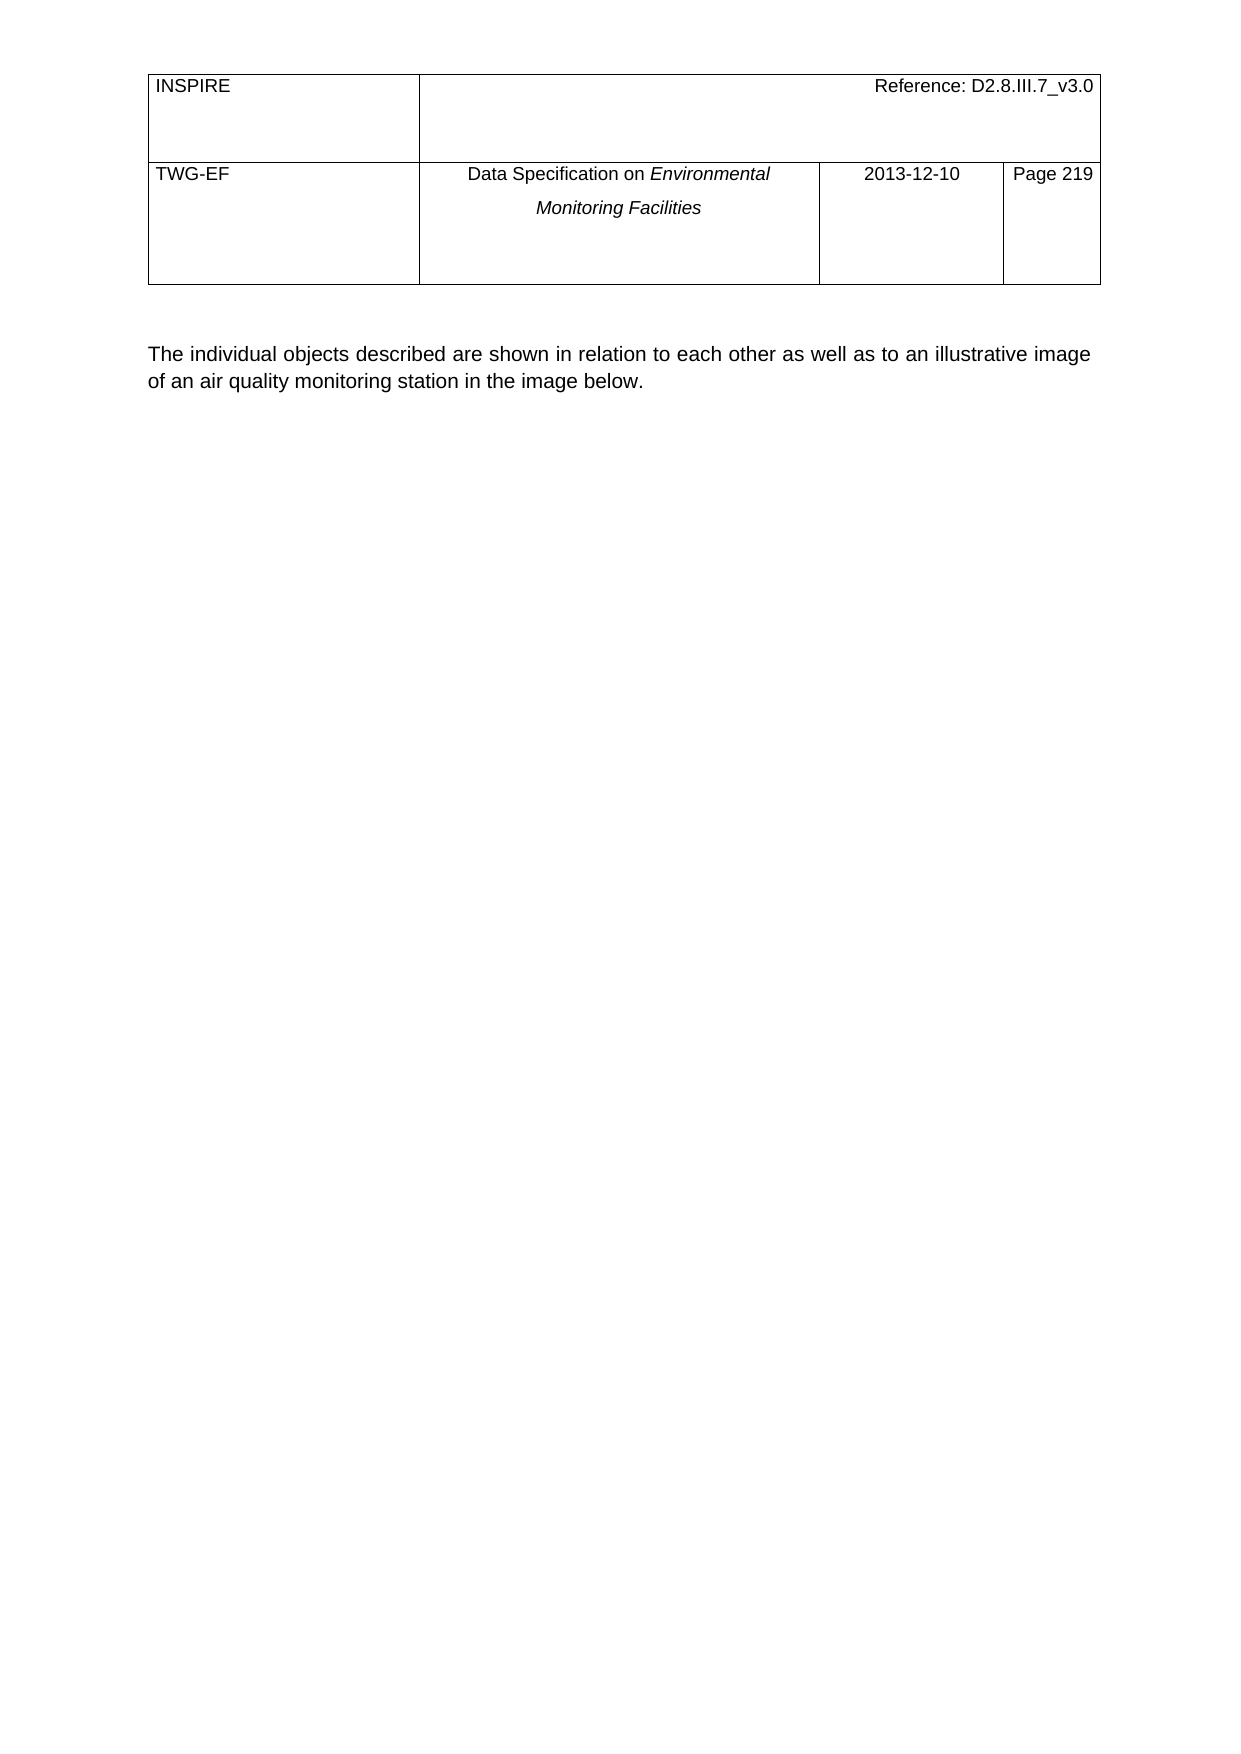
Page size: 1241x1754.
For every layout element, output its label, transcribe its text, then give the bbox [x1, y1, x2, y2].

text The individual objects described are shown in relation to each other as well as to an illustrative image of an air quality monitoring station in the image below. [148, 342, 1093, 393]
